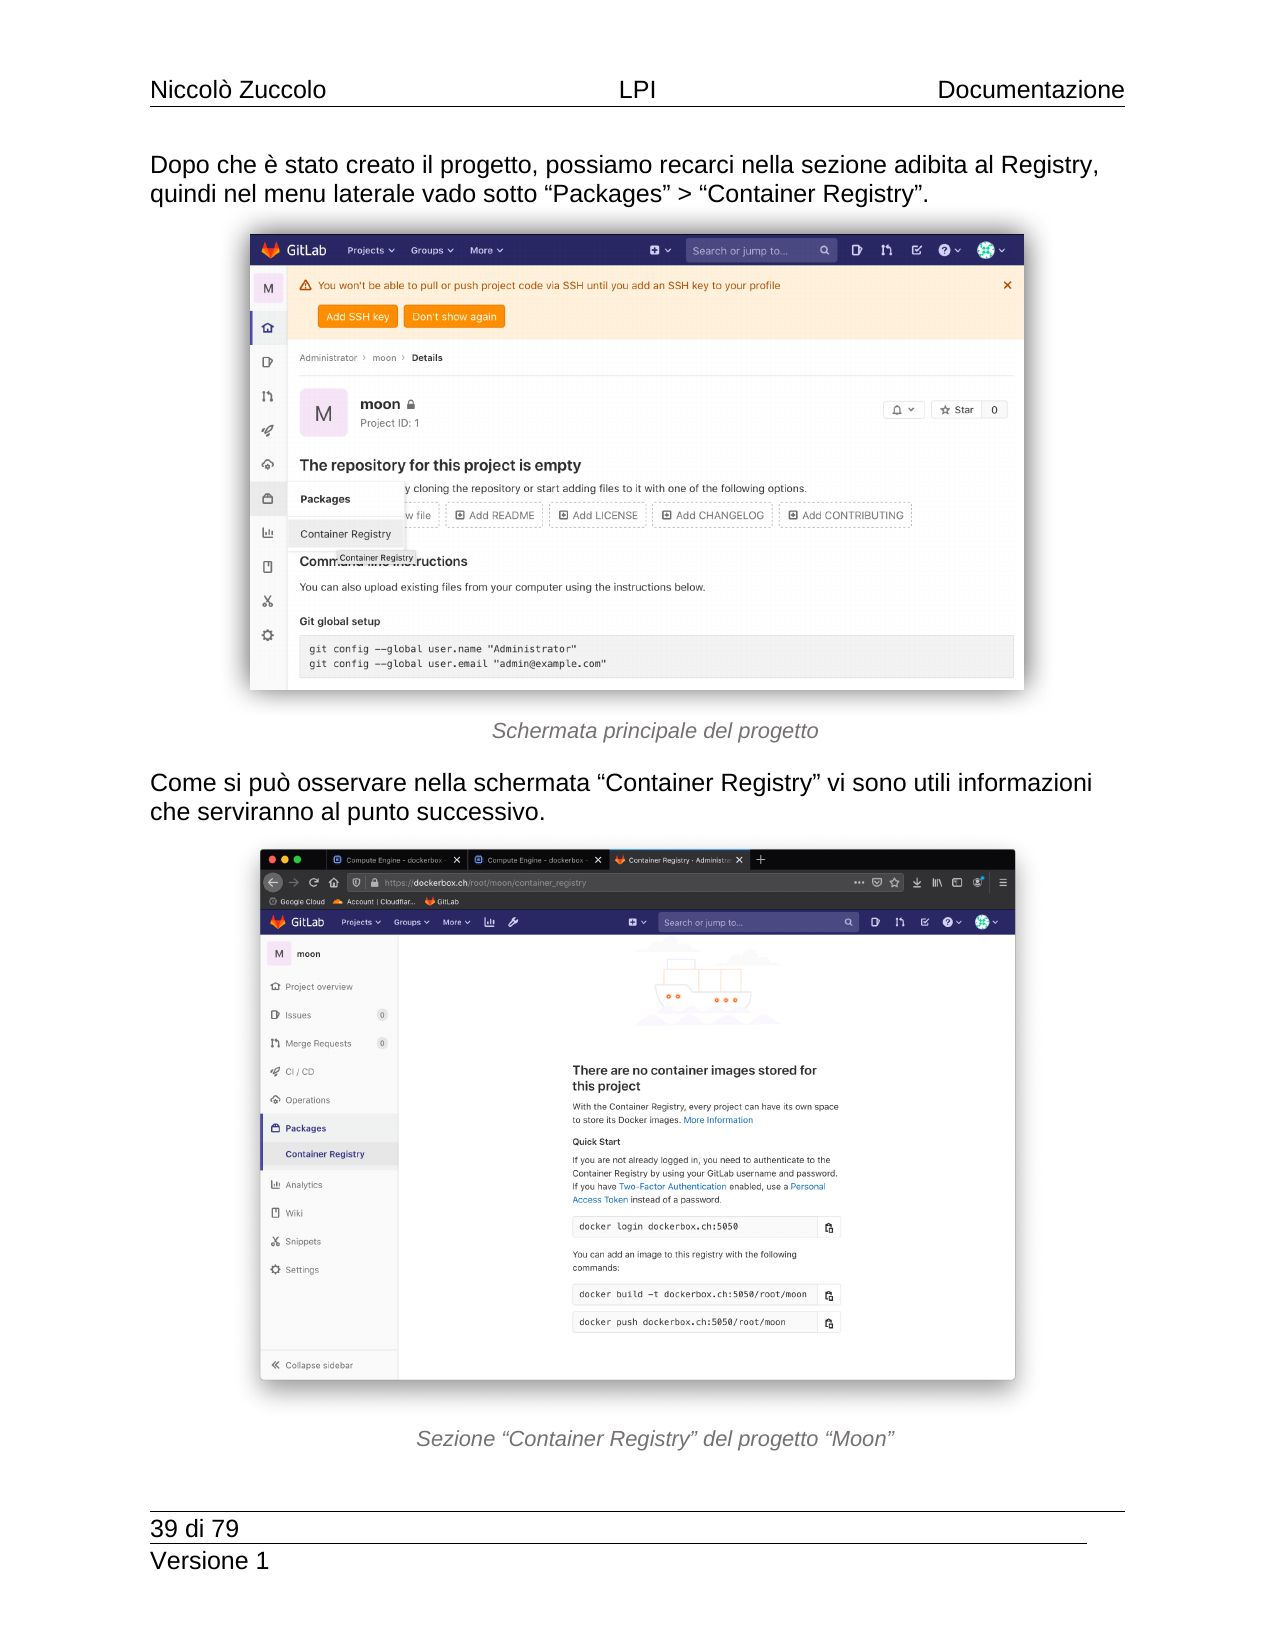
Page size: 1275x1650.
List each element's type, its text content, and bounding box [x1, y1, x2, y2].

text Sezione “Container Registry” del progetto “Moon” [187, 1425, 1125, 1451]
text Come si può osservare nella schermata “Container Registry” vi sono utili informazioni che serviranno al punto successivo. [150, 768, 1125, 826]
text Schermata principale del progetto [187, 718, 1125, 743]
text Dopo che è stato creato il progetto, possiamo recarci nella sezione adibita al Registry, quindi nel menu laterale vado sotto “Packages” > “Container Registry”. [150, 150, 1125, 207]
picture [225, 826, 1050, 1426]
picture [250, 234, 1024, 690]
